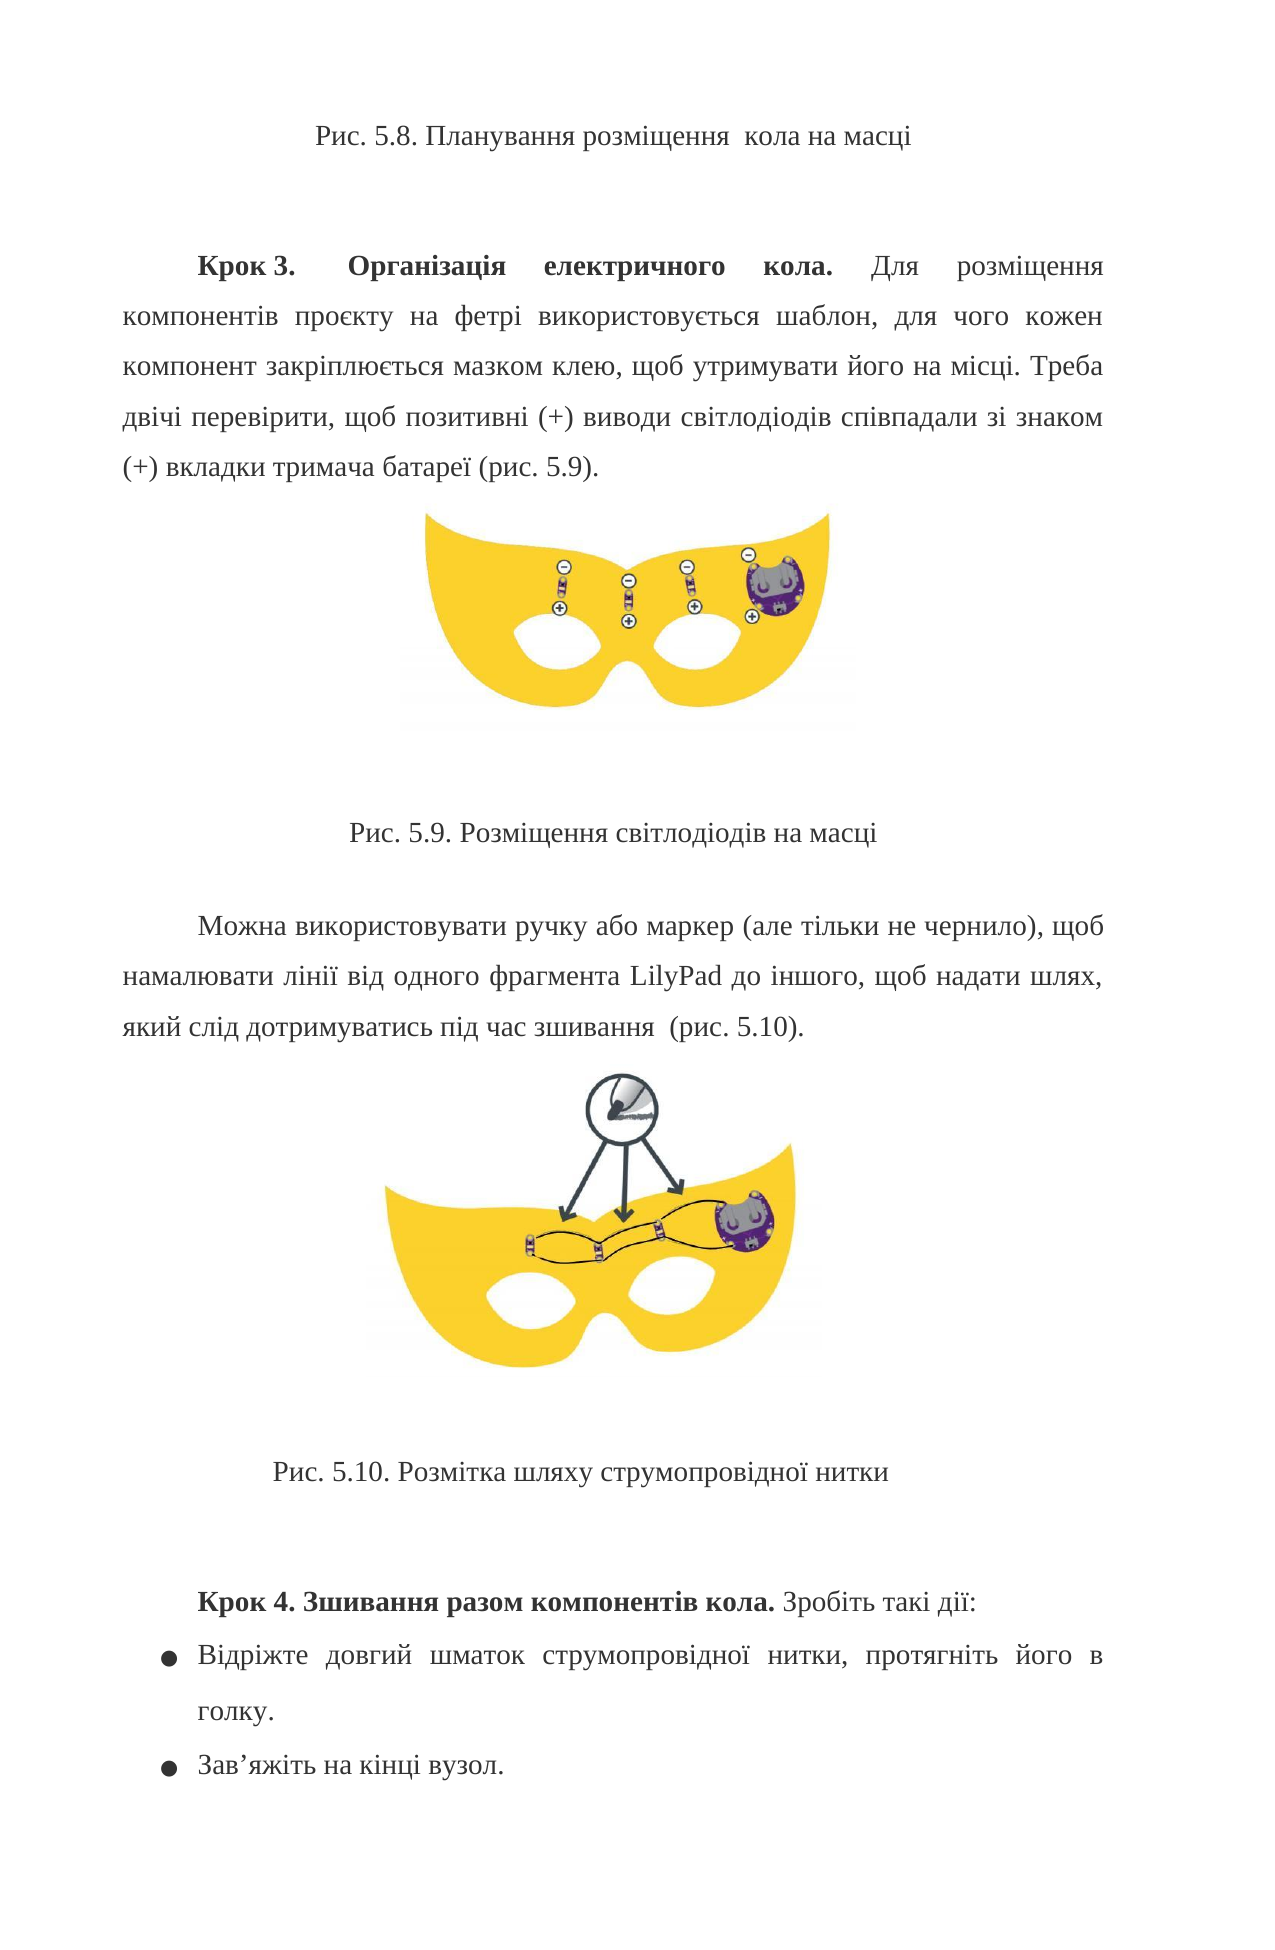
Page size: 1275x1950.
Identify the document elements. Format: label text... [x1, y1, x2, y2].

text Крок 3. Організація електричного кола. Для розміщення компонентів проєкту на фетрі використовується шаблон, для чого кожен компонент закріплюється мазком клею, щоб утримувати його на місці. Треба двічі перевірити, щоб позитивні (+) виводи світлодіодів співпадали зі знаком (+) вкладки тримача батареї (рис. 5.9). [122, 248, 1104, 482]
list Зав’яжіть на кінці вузол. [160, 1744, 1104, 1786]
text Можна використовувати ручку або маркер (але тільки не чернило), щоб намалювати лінії від одного фрагмента LilyPad до іншого, щоб надати шлях, який слід дотримуватись під час зшивання (рис. 5.10). [122, 908, 1104, 1042]
picture [365, 1064, 822, 1377]
text Рис. 5.9. Розміщення світлодіодів на масці [122, 816, 1104, 849]
text Рис. 5.8. Планування розміщення кола на масці [122, 118, 1104, 152]
text Крок 4. Зшивання разом компонентів кола. Зробіть такі дії: [122, 1584, 1104, 1617]
picture [400, 491, 856, 731]
text Рис. 5.10. Розмітка шляху струмопровідної нитки [187, 1454, 1104, 1488]
list Відріжте довгий шматок струмопровідної нитки, протягніть його в голку. [160, 1634, 1104, 1727]
